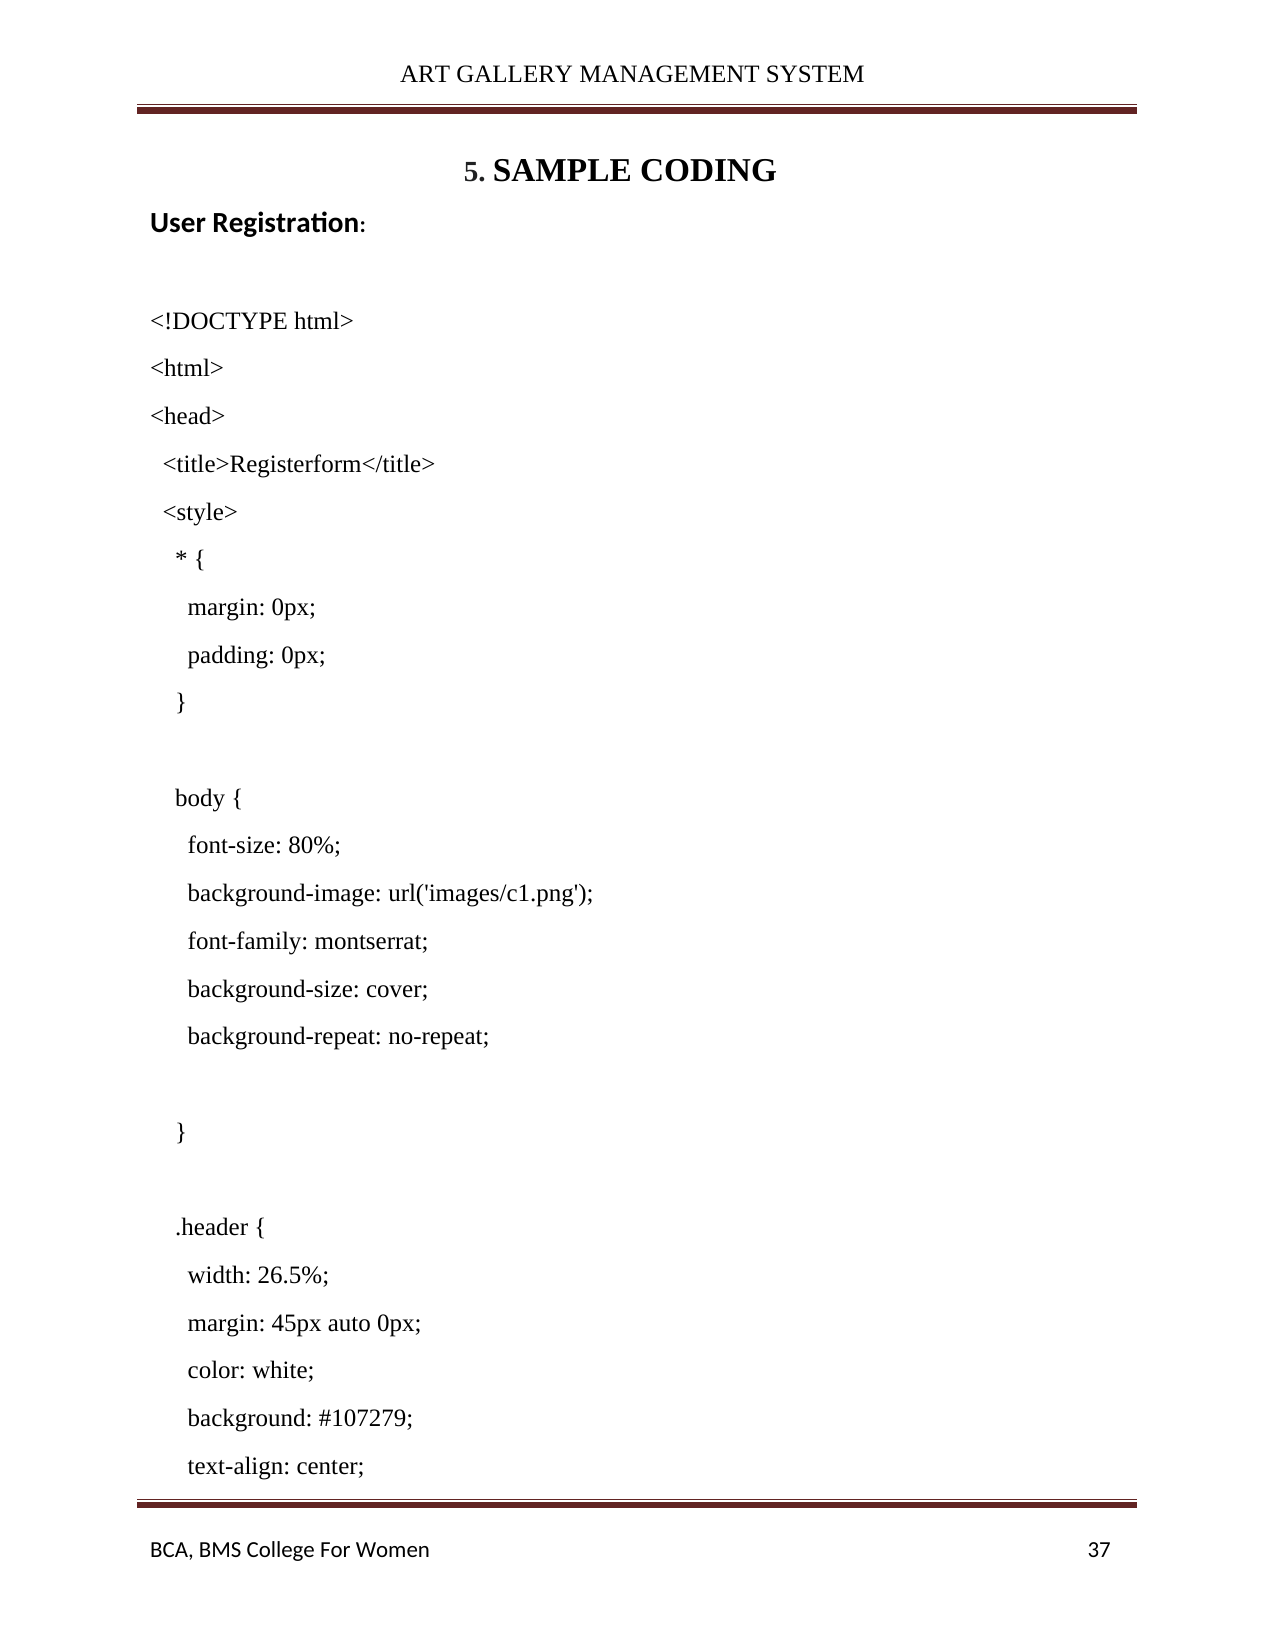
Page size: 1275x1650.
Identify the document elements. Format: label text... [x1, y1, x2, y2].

text <style> [150, 497, 1125, 525]
text User Registration: [150, 204, 1125, 239]
text background-image: url('images/c1.png'); [150, 878, 1125, 907]
text background-size: cover; [150, 974, 1125, 1002]
text } [150, 687, 1125, 716]
text padding: 0px; [150, 640, 1125, 668]
text background: #107279; [150, 1403, 1125, 1432]
subtitle 5. SAMPLE CODING [150, 150, 1125, 188]
text <title>Registerform</title> [150, 449, 1125, 478]
text <head> [150, 401, 1125, 430]
text margin: 0px; [150, 592, 1125, 621]
text <html> [150, 353, 1125, 382]
text margin: 45px auto 0px; [150, 1308, 1125, 1336]
text font-family: montserrat; [150, 926, 1125, 955]
text } [150, 1117, 1125, 1146]
text * { [150, 544, 1125, 573]
text width: 26.5%; [150, 1260, 1125, 1289]
text text-align: center; [150, 1451, 1125, 1479]
text <!DOCTYPE html> [150, 306, 1125, 334]
text color: white; [150, 1355, 1125, 1384]
text font-size: 80%; [150, 831, 1125, 859]
text body { [150, 783, 1125, 812]
text background-repeat: no-repeat; [150, 1021, 1125, 1050]
text .header { [150, 1212, 1125, 1241]
